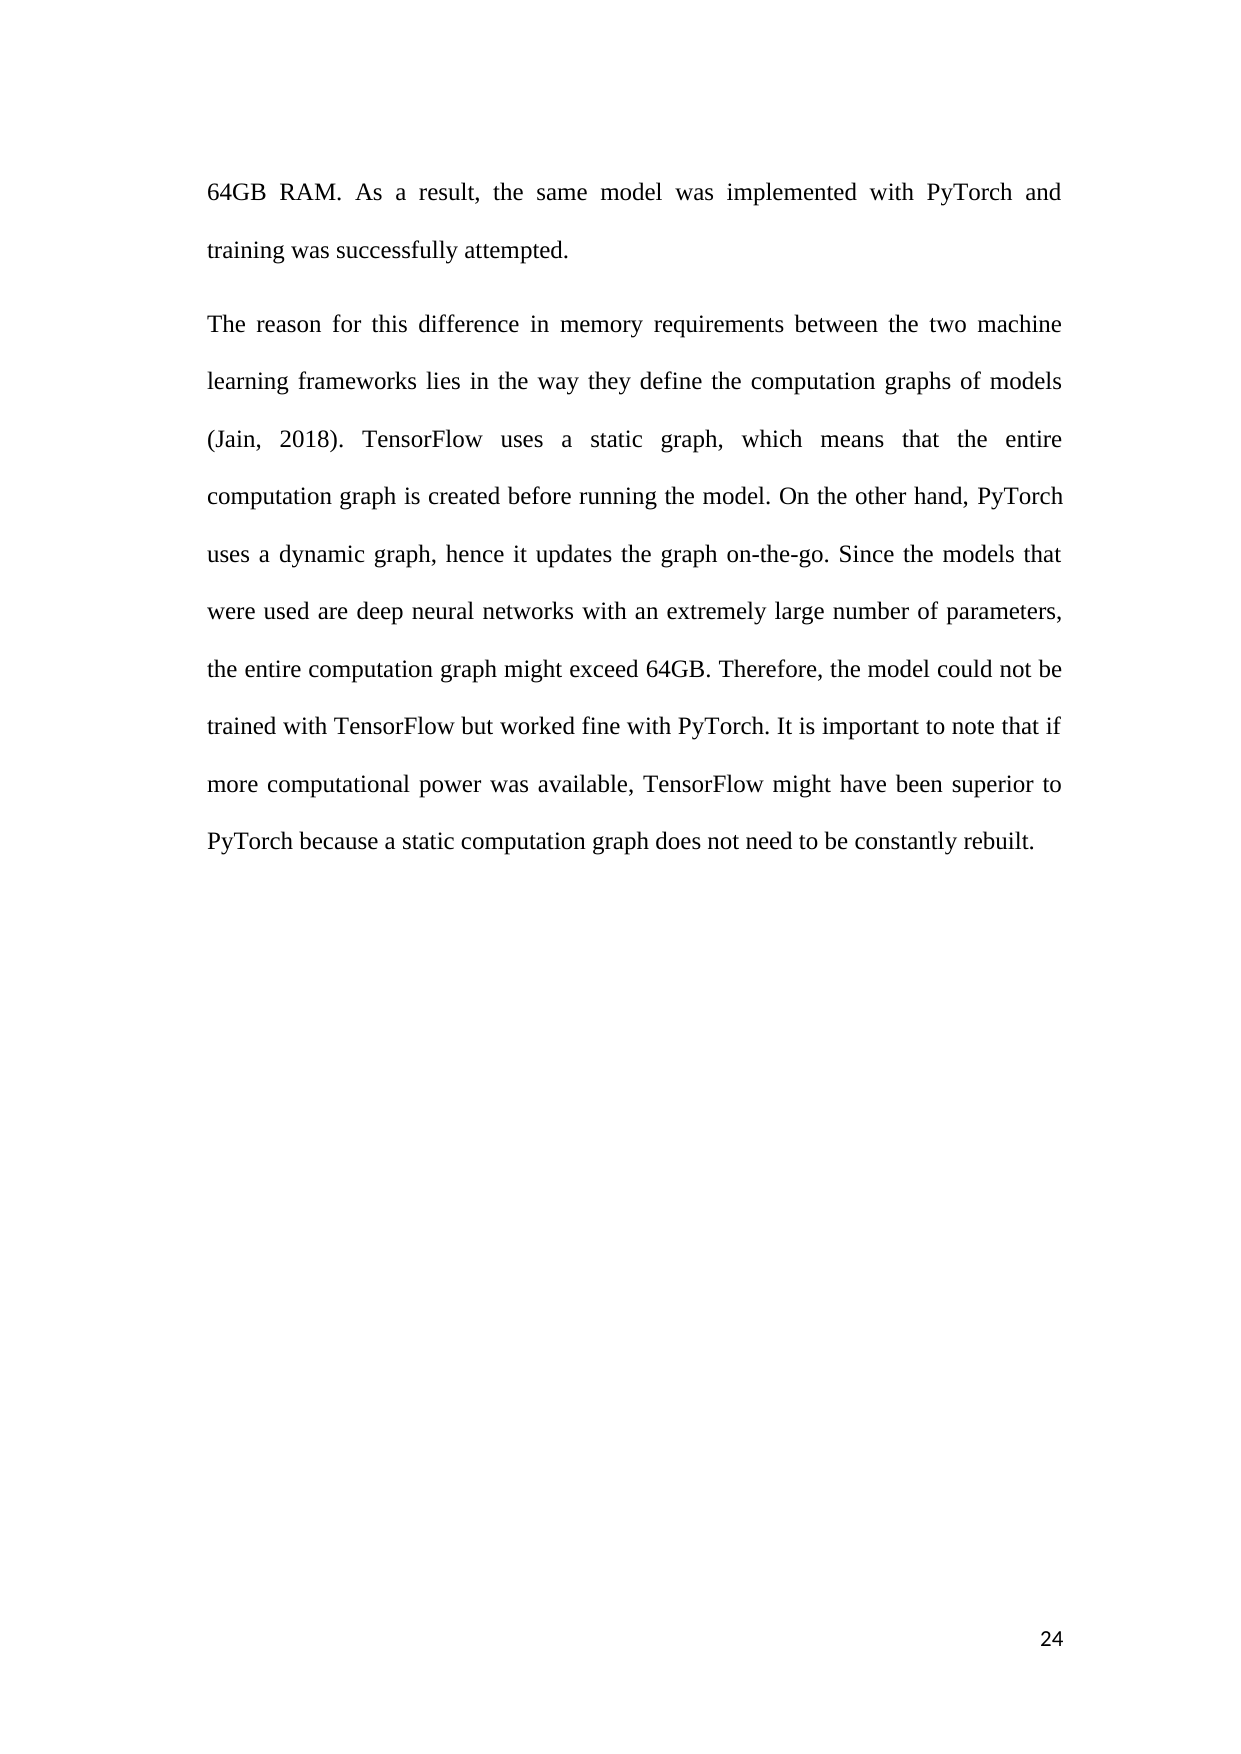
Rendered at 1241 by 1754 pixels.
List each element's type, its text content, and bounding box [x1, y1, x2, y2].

text The reason for this difference in memory requirements between the two machine learning frameworks lies in the way they define the computation graphs of models. TensorFlow uses a static graph, which means that the entire computation graph is created before running the model. On the other hand, PyTorch uses a dynamic graph, hence it updates the graph on-the-go. Since the models that were used are deep neural networks with an extremely large number of parameters, the entire computation graph might exceed 64GB. Therefore, the model could not be trained with TensorFlow but worked fine with PyTorch. It is important to note that if more computational power was available, TensorFlow might have been superior to PyTorch because a static computation graph does not need to be constantly rebuilt. [207, 309, 1063, 855]
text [207, 177, 1063, 263]
